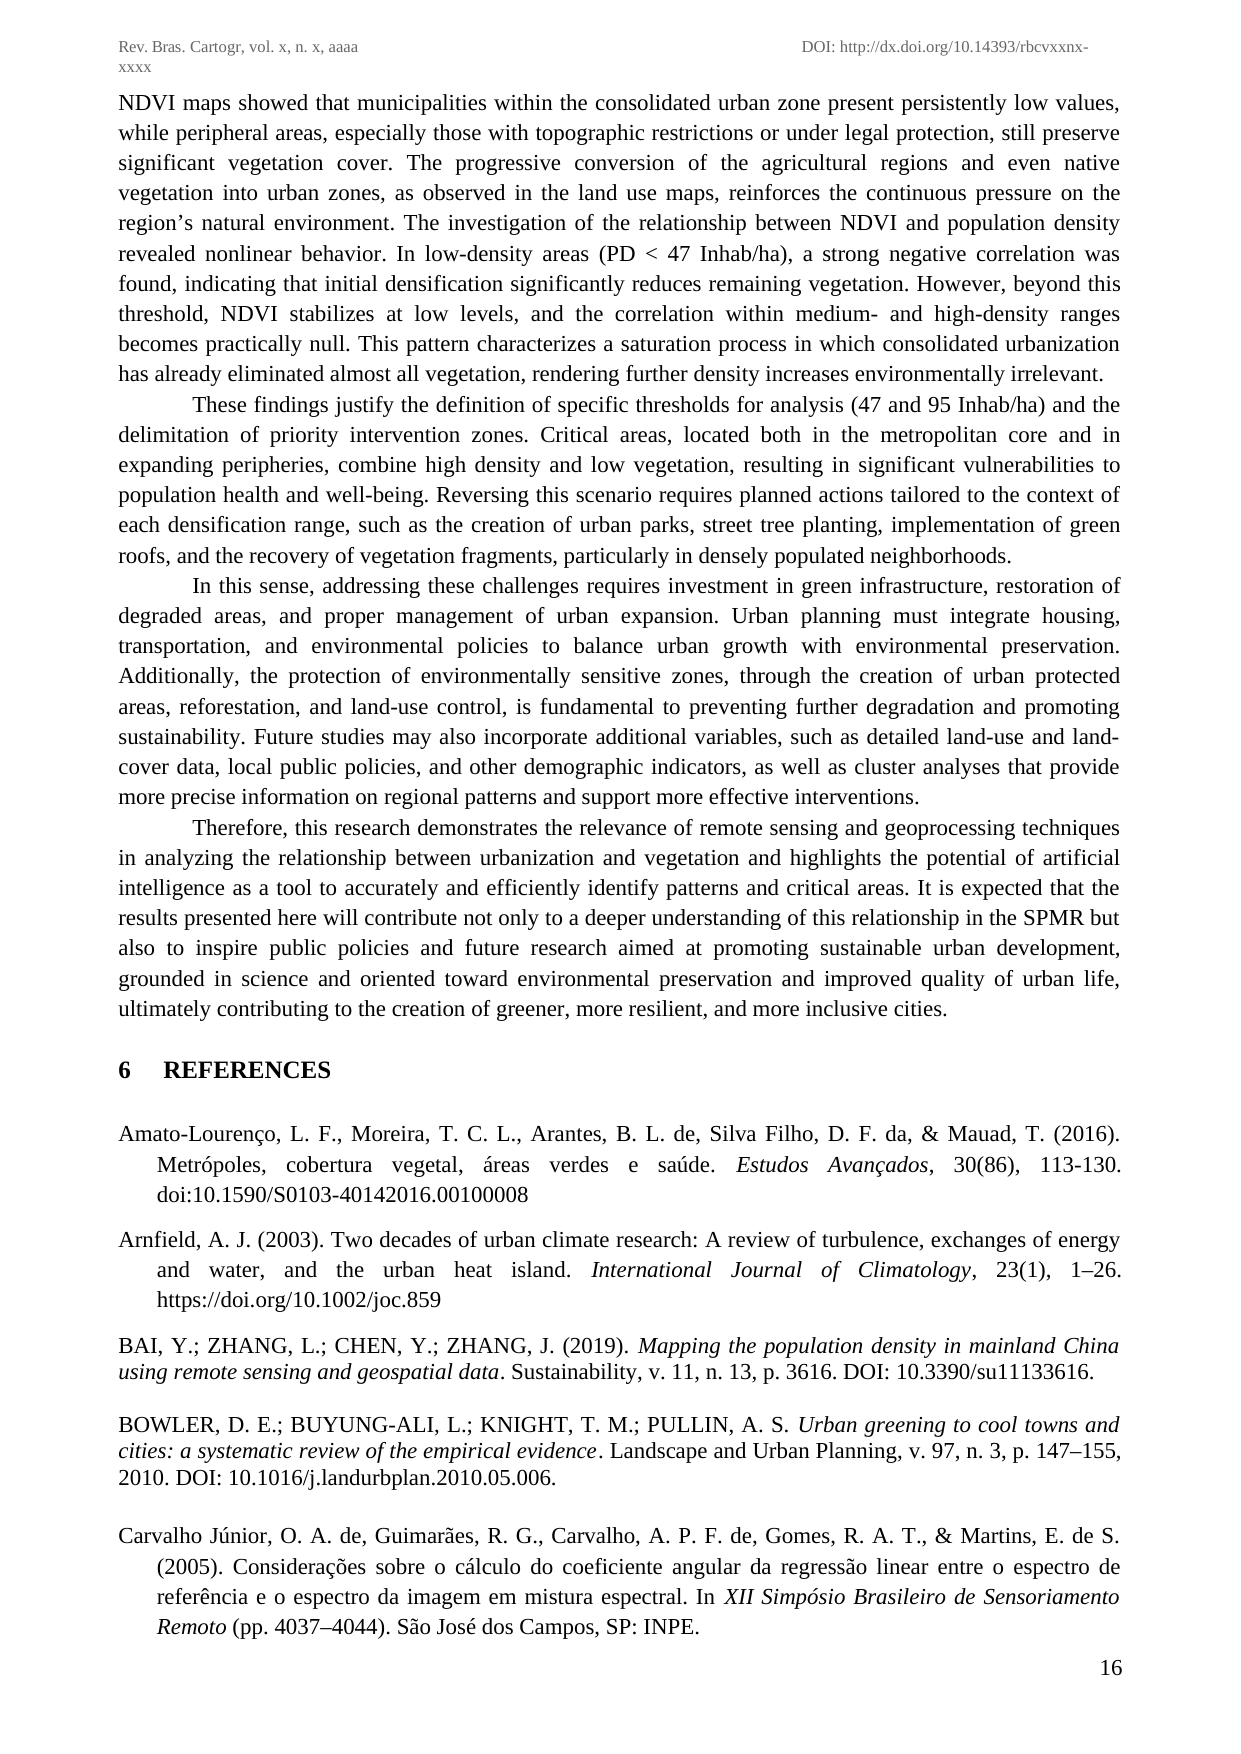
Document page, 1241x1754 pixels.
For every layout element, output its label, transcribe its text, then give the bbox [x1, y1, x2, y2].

text BOWLER, D. E.; BUYUNG-ALI, L.; KNIGHT, T. M.; PULLIN, A. S. Urban greening to cool towns and cities: a systematic review of the empirical evidence. Landscape and Urban Planning, v. 97, n. 3, p. 147–155, 2010. DOI: 10.1016/j.landurbplan.2010.05.006. [118, 1411, 1122, 1490]
text Amato-Lourenço, L. F., Moreira, T. C. L., Arantes, B. L. de, Silva Filho, D. F. da, & Mauad, T. (2016). Metrópoles, cobertura vegetal, áreas verdes e saúde. Estudos Avançados, 30(86), 113-130. doi:10.1590/S0103-40142016.00100008 [118, 1121, 1122, 1207]
text In this sense, addressing these challenges requires investment in green infrastructure, restoration of degraded areas, and proper management of urban expansion. Urban planning must integrate housing, transportation, and environmental policies to balance urban growth with environmental preservation. Additionally, the protection of environmentally sensitive zones, through the creation of urban protected areas, reforestation, and land-use control, is fundamental to preventing further degradation and promoting sustainability. Future studies may also incorporate additional variables, such as detailed land-use and land-cover data, local public policies, and other demographic indicators, as well as cluster analyses that provide more precise information on regional patterns and support more effective interventions. [118, 572, 1122, 810]
text Therefore, this research demonstrates the relevance of remote sensing and geoprocessing techniques in analyzing the relationship between urbanization and vegetation and highlights the potential of artificial intelligence as a tool to accurately and efficiently identify patterns and critical areas. It is expected that the results presented here will contribute not only to a deeper understanding of this relationship in the SPMR but also to inspire public policies and future research aimed at promoting sustainable urban development, grounded in science and oriented toward environmental preservation and improved quality of urban life, ultimately contributing to the creation of greener, more resilient, and more inclusive cities. [118, 814, 1122, 1021]
text Carvalho Júnior, O. A. de, Guimarães, R. G., Carvalho, A. P. F. de, Gomes, R. A. T., & Martins, E. de S. (2005). Considerações sobre o cálculo do coeficiente angular da regressão linear entre o espectro de referência e o espectro da imagem em mistura espectral. In XII Simpósio Brasileiro de Sensoriamento Remoto (pp. 4037–4044). São José dos Campos, SP: INPE. [118, 1522, 1122, 1639]
subtitle REFERENCES [118, 1055, 1122, 1084]
text Arnfield, A. J. (2003). Two decades of urban climate research: A review of turbulence, exchanges of energy and water, and the urban heat island. International Journal of Climatology, 23(1), 1–26. https://doi.org/10.1002/joc.859 [118, 1226, 1122, 1313]
text BAI, Y.; ZHANG, L.; CHEN, Y.; ZHANG, J. (2019). Mapping the population density in mainland China using remote sensing and geospatial data. Sustainability, v. 11, n. 13, p. 3616. DOI: 10.3390/su11133616. [118, 1332, 1122, 1384]
text These findings justify the definition of specific thresholds for analysis (47 and 95 Inhab/ha) and the delimitation of priority intervention zones. Critical areas, located both in the metropolitan core and in expanding peripheries, combine high density and low vegetation, resulting in significant vulnerabilities to population health and well-being. Reversing this scenario requires planned actions tailored to the context of each densification range, such as the creation of urban parks, street tree planting, implementation of green roofs, and the recovery of vegetation fragments, particularly in densely populated neighborhoods. [118, 391, 1122, 568]
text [118, 89, 1122, 387]
